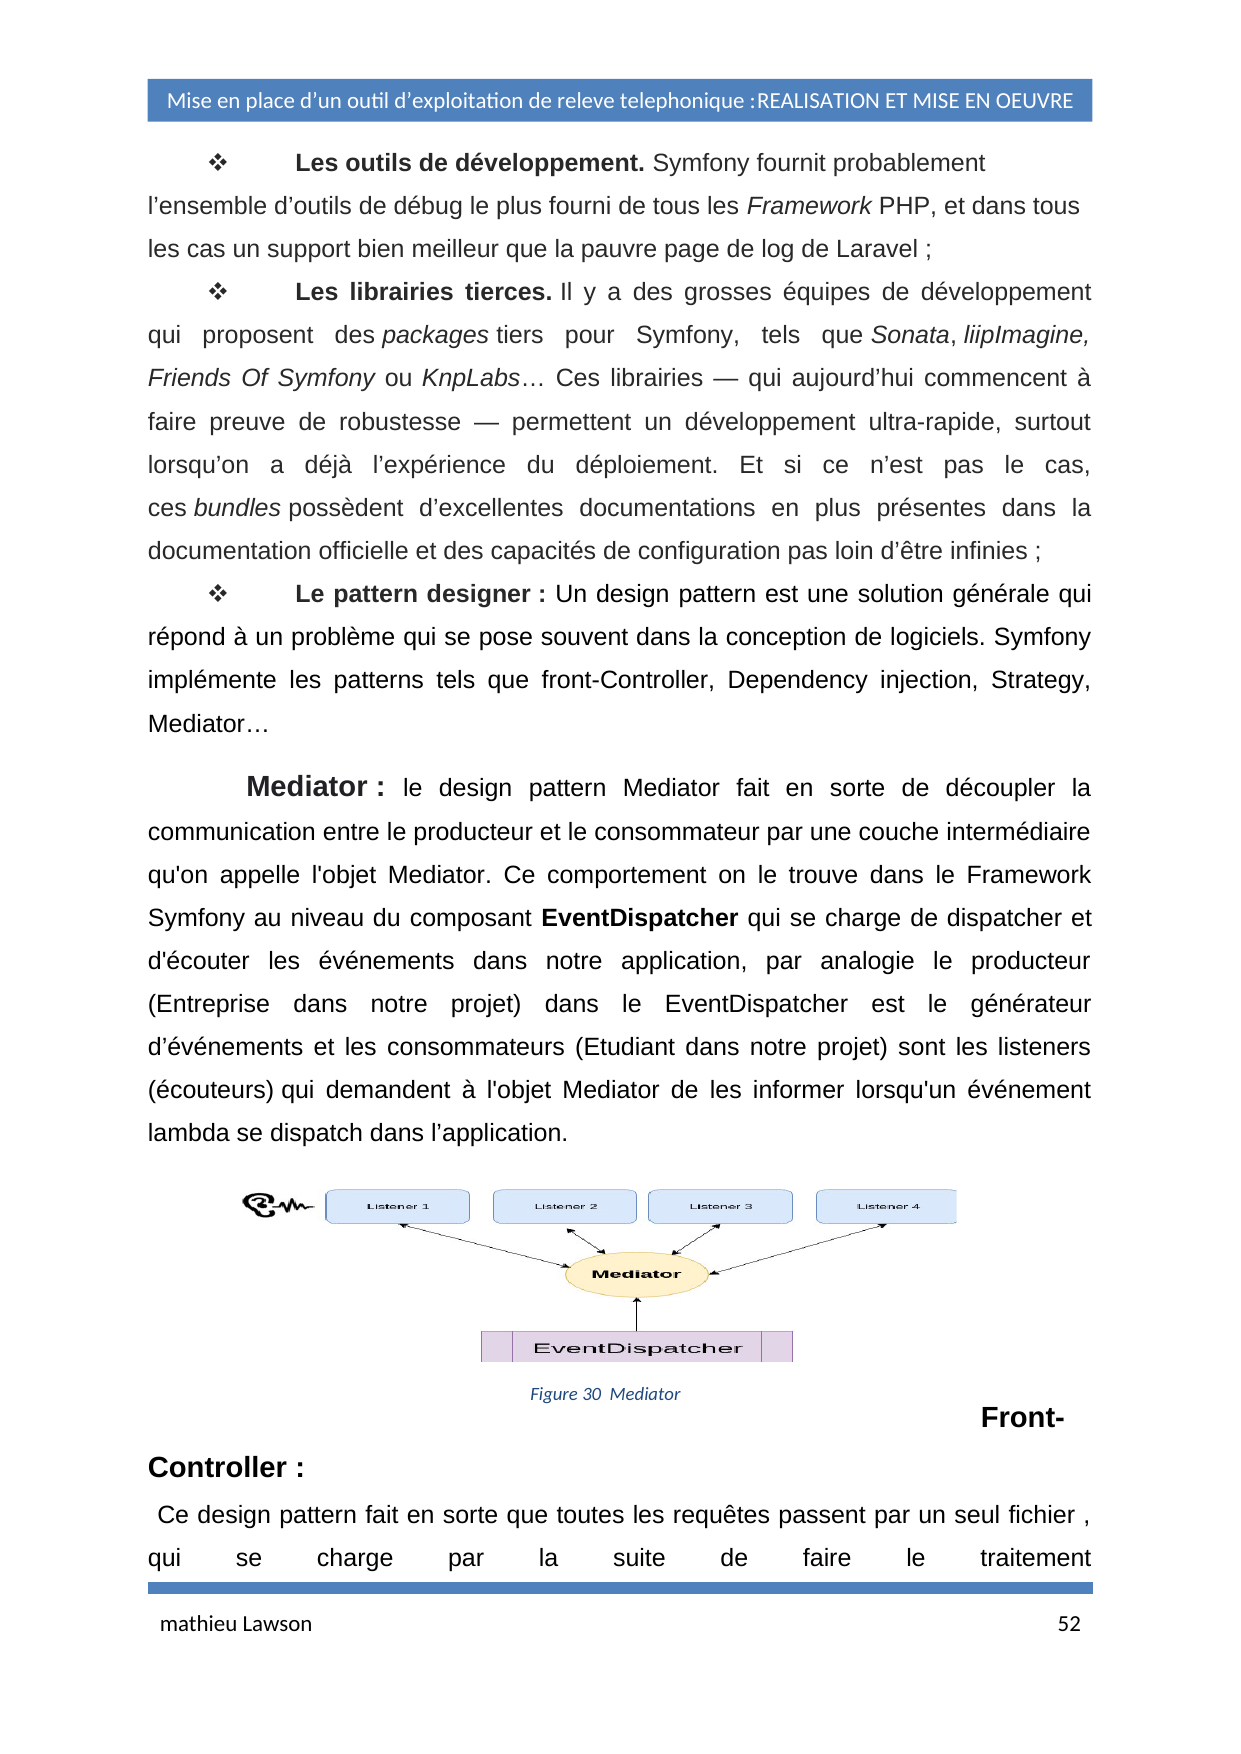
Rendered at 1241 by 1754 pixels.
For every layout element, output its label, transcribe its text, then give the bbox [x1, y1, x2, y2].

list Les outils de développement. Symfony fournit probablement l’ensemble d’outils de débug le plus fourni de tous les Framework PHP, et dans tous les cas un support bien meilleur que la pauvre page de log de Laravel ; [148, 148, 1093, 263]
list Front-Controller : [148, 1399, 1093, 1483]
text Mediator : le design pattern Mediator fait en sorte de découpler la communication entre le producteur et le consommateur par une couche intermédiaire qu'on appelle l'objet Mediator. Ce comportement on le trouve dans le Framework Symfony au niveau du composant EventDispatcher qui se charge de dispatcher et d'écouter les événements dans notre application, par analogie le producteur (Entreprise dans notre projet) dans le EventDispatcher est le générateur d’événements et les consommateurs (Etudiant dans notre projet) sont les listeners (écouteurs) qui demandent à l'objet Mediator de les informer lorsqu'un événement lambda se dispatch dans l’application. [148, 768, 1093, 1147]
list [148, 1500, 1093, 1572]
list Les librairies tierces. Il y a des grosses équipes de développement qui proposent des packages tiers pour Symfony, tels que Sonata, liipImagine, Friends Of Symfony ou KnpLabs… Ces librairies — qui aujourd’hui commencent à faire preuve de robustesse — permettent un développement ultra-rapide, surtout lorsqu’on a déjà l’expérience du déploiement. Et si ce n’est pas le cas, ces bundles possèdent d’excellentes documentations en plus présentes dans la documentation officielle et des capacités de configuration pas loin d’être infinies ; [148, 277, 1093, 565]
picture [241, 1180, 958, 1362]
list Le pattern designer : Un design pattern est une solution générale qui répond à un problème qui se pose souvent dans la conception de logiciels. Symfony implémente les patterns tels que front-Controller, Dependency injection, Strategy, Mediator… [148, 579, 1093, 737]
